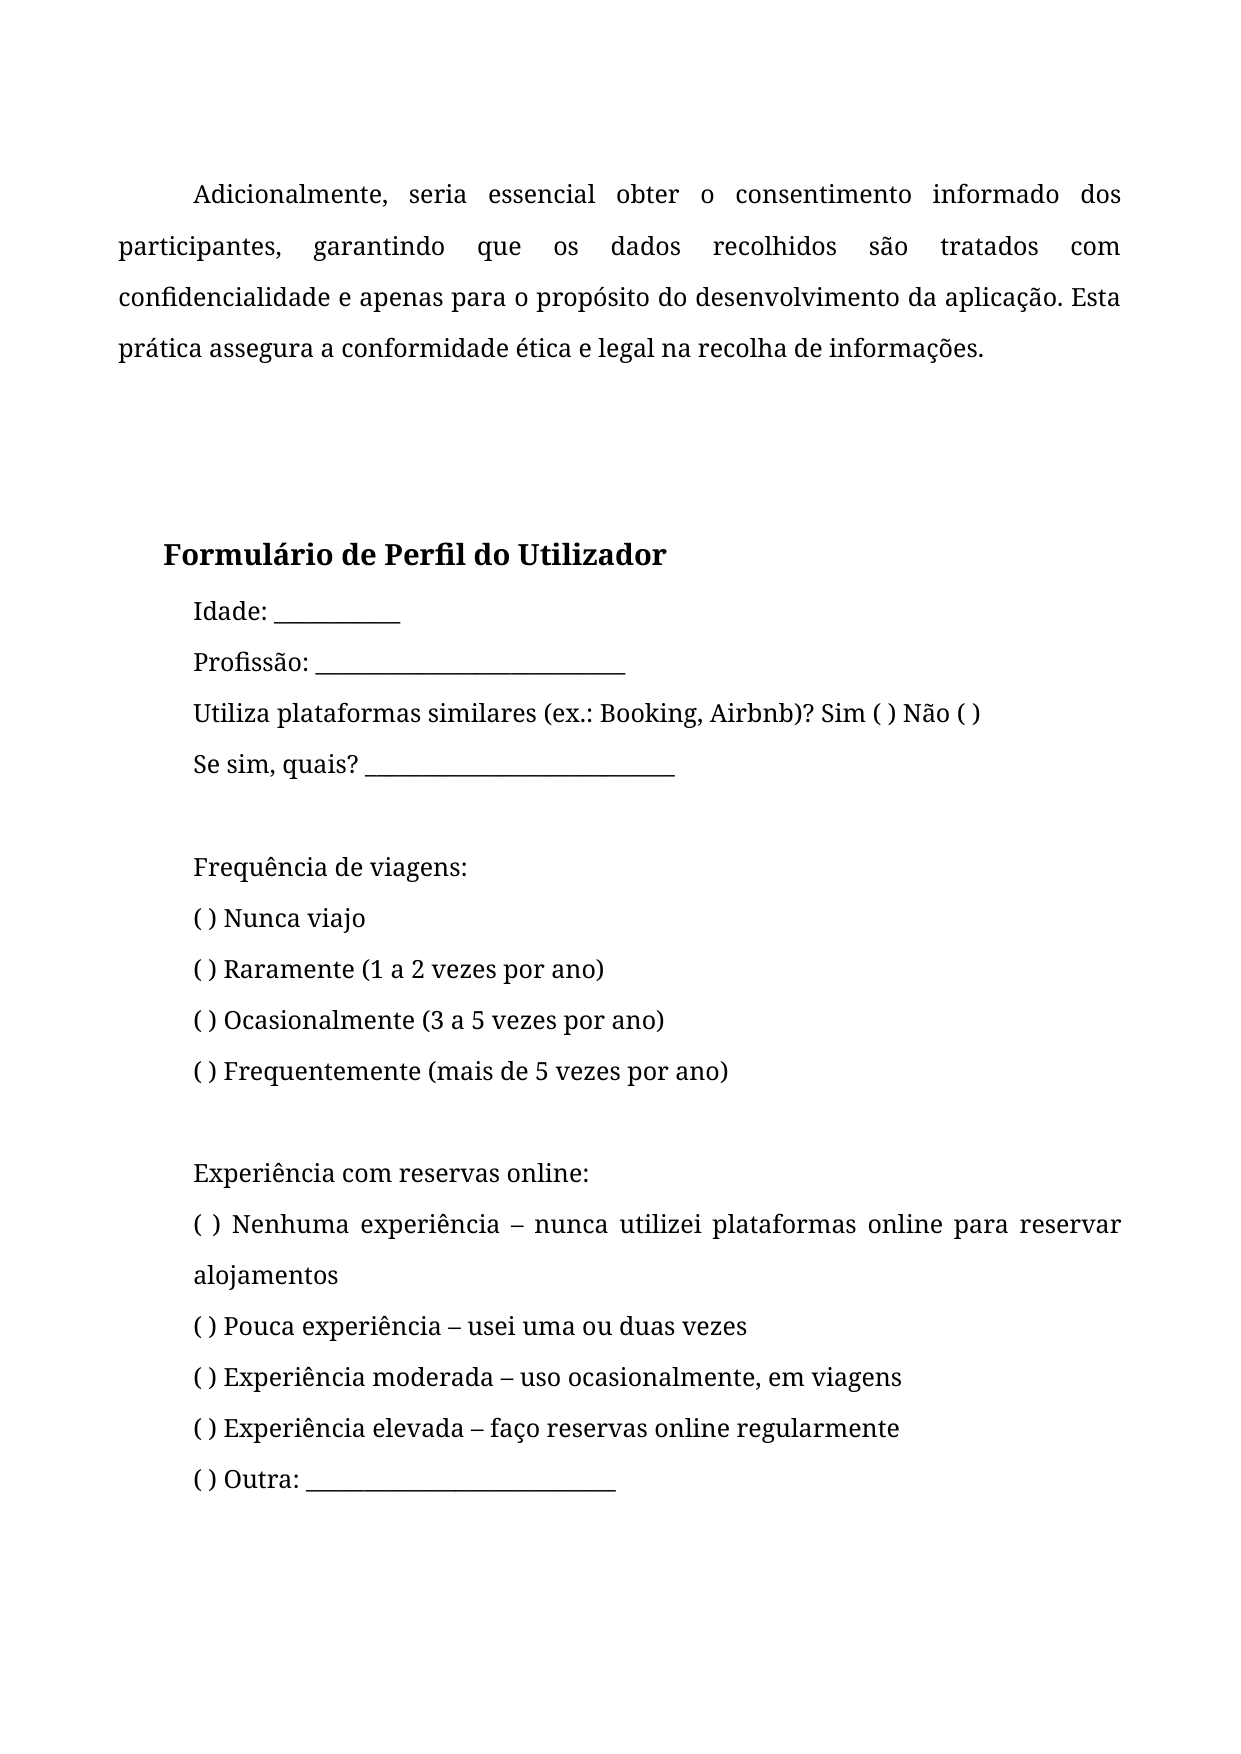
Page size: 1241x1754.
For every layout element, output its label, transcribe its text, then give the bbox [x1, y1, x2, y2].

text ( ) Raramente (1 a 2 vezes por ano) [193, 951, 1122, 985]
text ( ) Outra: ___________________________ [193, 1462, 1122, 1496]
text ( ) Nenhuma experiência – nunca utilizei plataformas online para reservar alojamentos [193, 1206, 1122, 1292]
text ( ) Pouca experiência – usei uma ou duas vezes [193, 1308, 1122, 1343]
text Utiliza plataformas similares (ex.: Booking, Airbnb)? Sim ( ) Não ( ) [193, 696, 1122, 730]
text Adicionalmente, seria essencial obter o consentimento informado dos participantes, garantindo que os dados recolhidos são tratados com confidencialidade e apenas para o propósito do desenvolvimento da aplicação. Esta prática assegura a conformidade ética e legal na recolha de informações. [118, 177, 1122, 364]
text ( ) Experiência elevada – faço reservas online regularmente [193, 1411, 1122, 1445]
text ( ) Experiência moderada – uso ocasionalmente, em viagens [193, 1359, 1122, 1394]
text ( ) Frequentemente (mais de 5 vezes por ano) [193, 1053, 1122, 1087]
text Frequência de viagens: [193, 849, 1122, 883]
text Se sim, quais? ___________________________ [193, 747, 1122, 781]
text Profissão: ___________________________ [193, 645, 1122, 679]
text ( ) Ocasionalmente (3 a 5 vezes por ano) [193, 1002, 1122, 1036]
text Formulário de Perfil do Utilizador [163, 534, 1122, 574]
text ( ) Nunca viajo [193, 900, 1122, 934]
text Idade: ___________ [193, 594, 1122, 628]
text Experiência com reservas online: [118, 1155, 1122, 1189]
